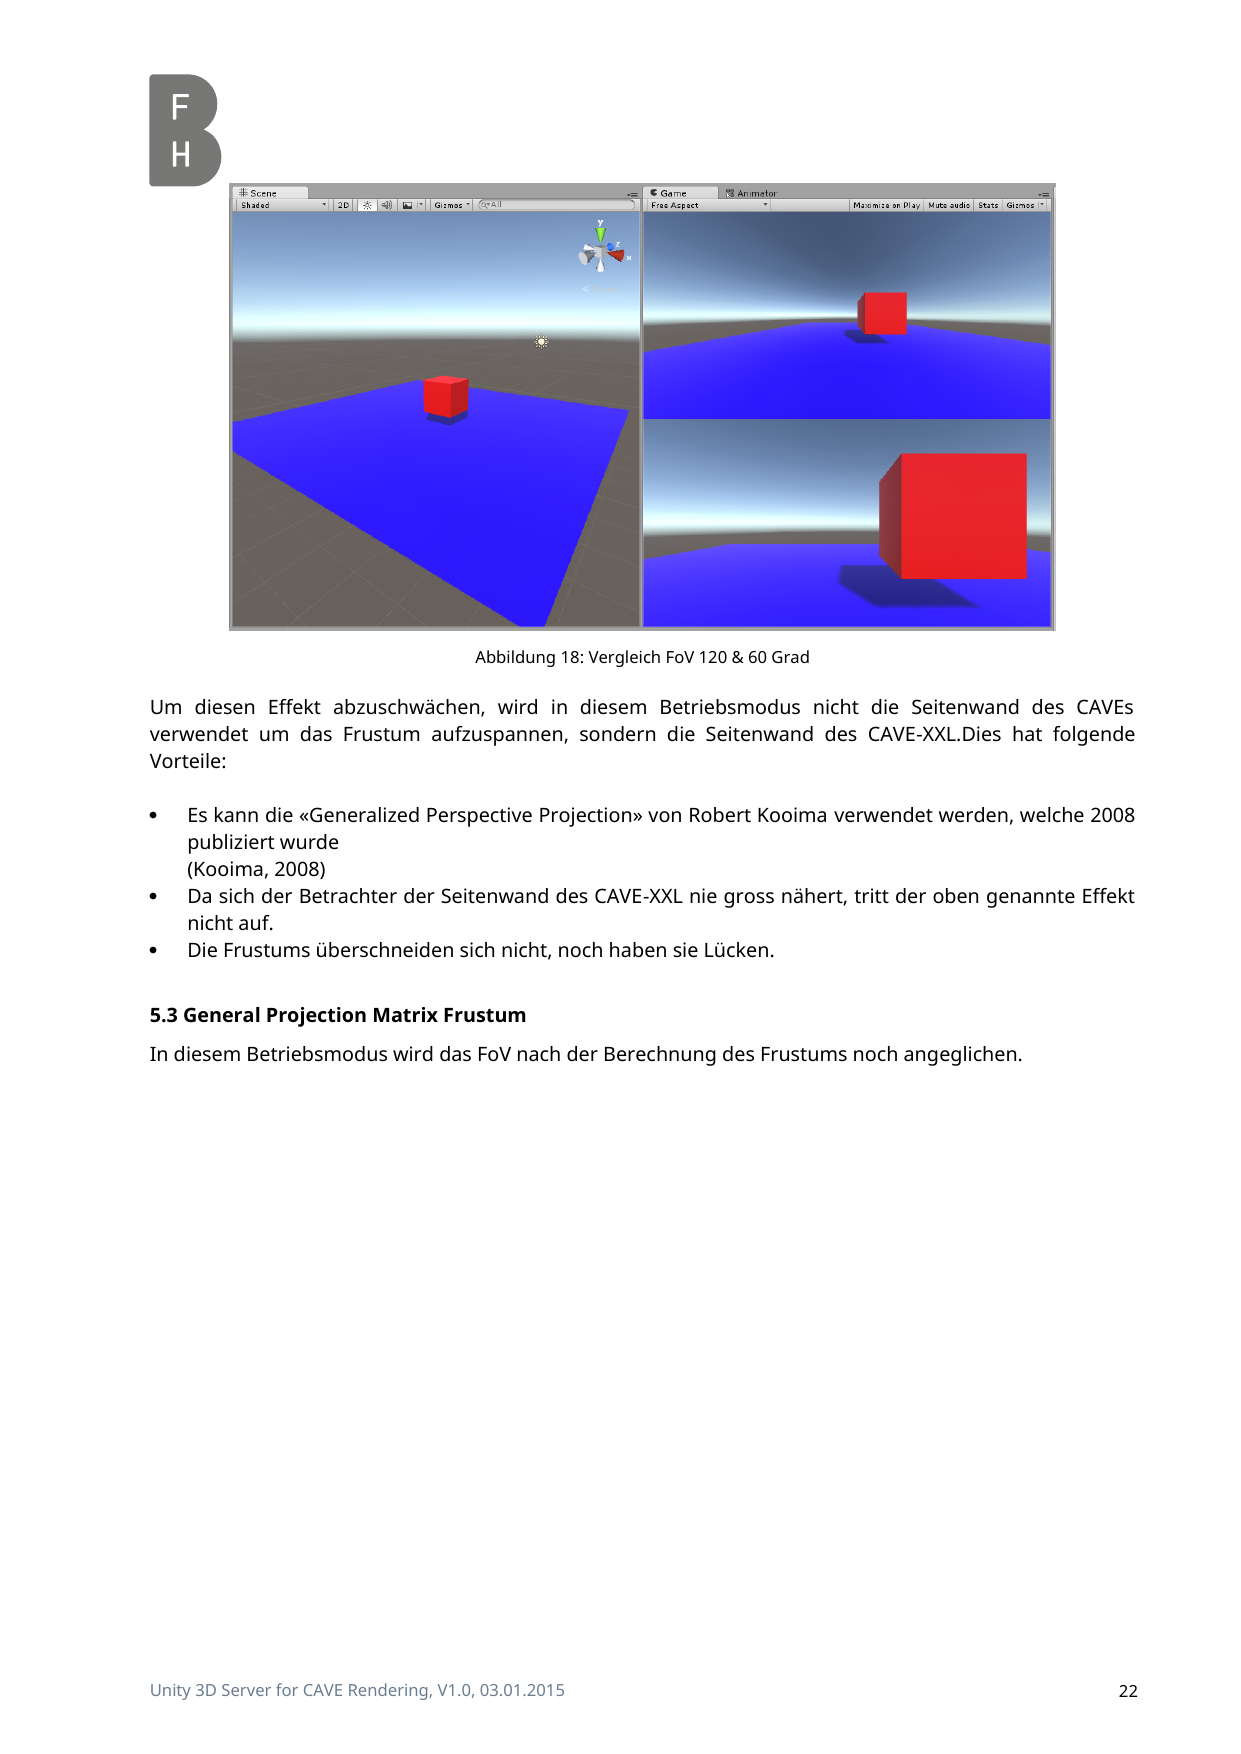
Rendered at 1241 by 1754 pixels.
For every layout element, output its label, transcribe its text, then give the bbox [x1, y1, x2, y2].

text Abbildung 18: Vergleich FoV 120 & 60 Grad [149, 643, 1136, 669]
list Die Frustums überschneiden sich nicht, noch haben sie Lücken. [149, 936, 1136, 963]
text Um diesen Effekt abzuschwächen, wird in diesem Betriebsmodus nicht die Seitenwand des CAVEs verwendet um das Frustum aufzuspannen, sondern die Seitenwand des CAVE-XXL.Dies hat folgende Vorteile: [149, 694, 1136, 774]
picture [229, 183, 1056, 631]
subtitle General Projection Matrix Frustum [149, 1001, 1136, 1028]
text In diesem Betriebsmodus wird das FoV nach der Berechnung des Frustums noch angeglichen. [149, 1040, 1136, 1067]
list Da sich der Betrachter der Seitenwand des CAVE-XXL nie gross nähert, tritt der oben genannte Effekt nicht auf. [149, 882, 1136, 936]
list Es kann die «Generalized Perspective Projection» von Robert Kooima verwendet werden, welche 2008 publiziert wurde [149, 802, 1136, 856]
